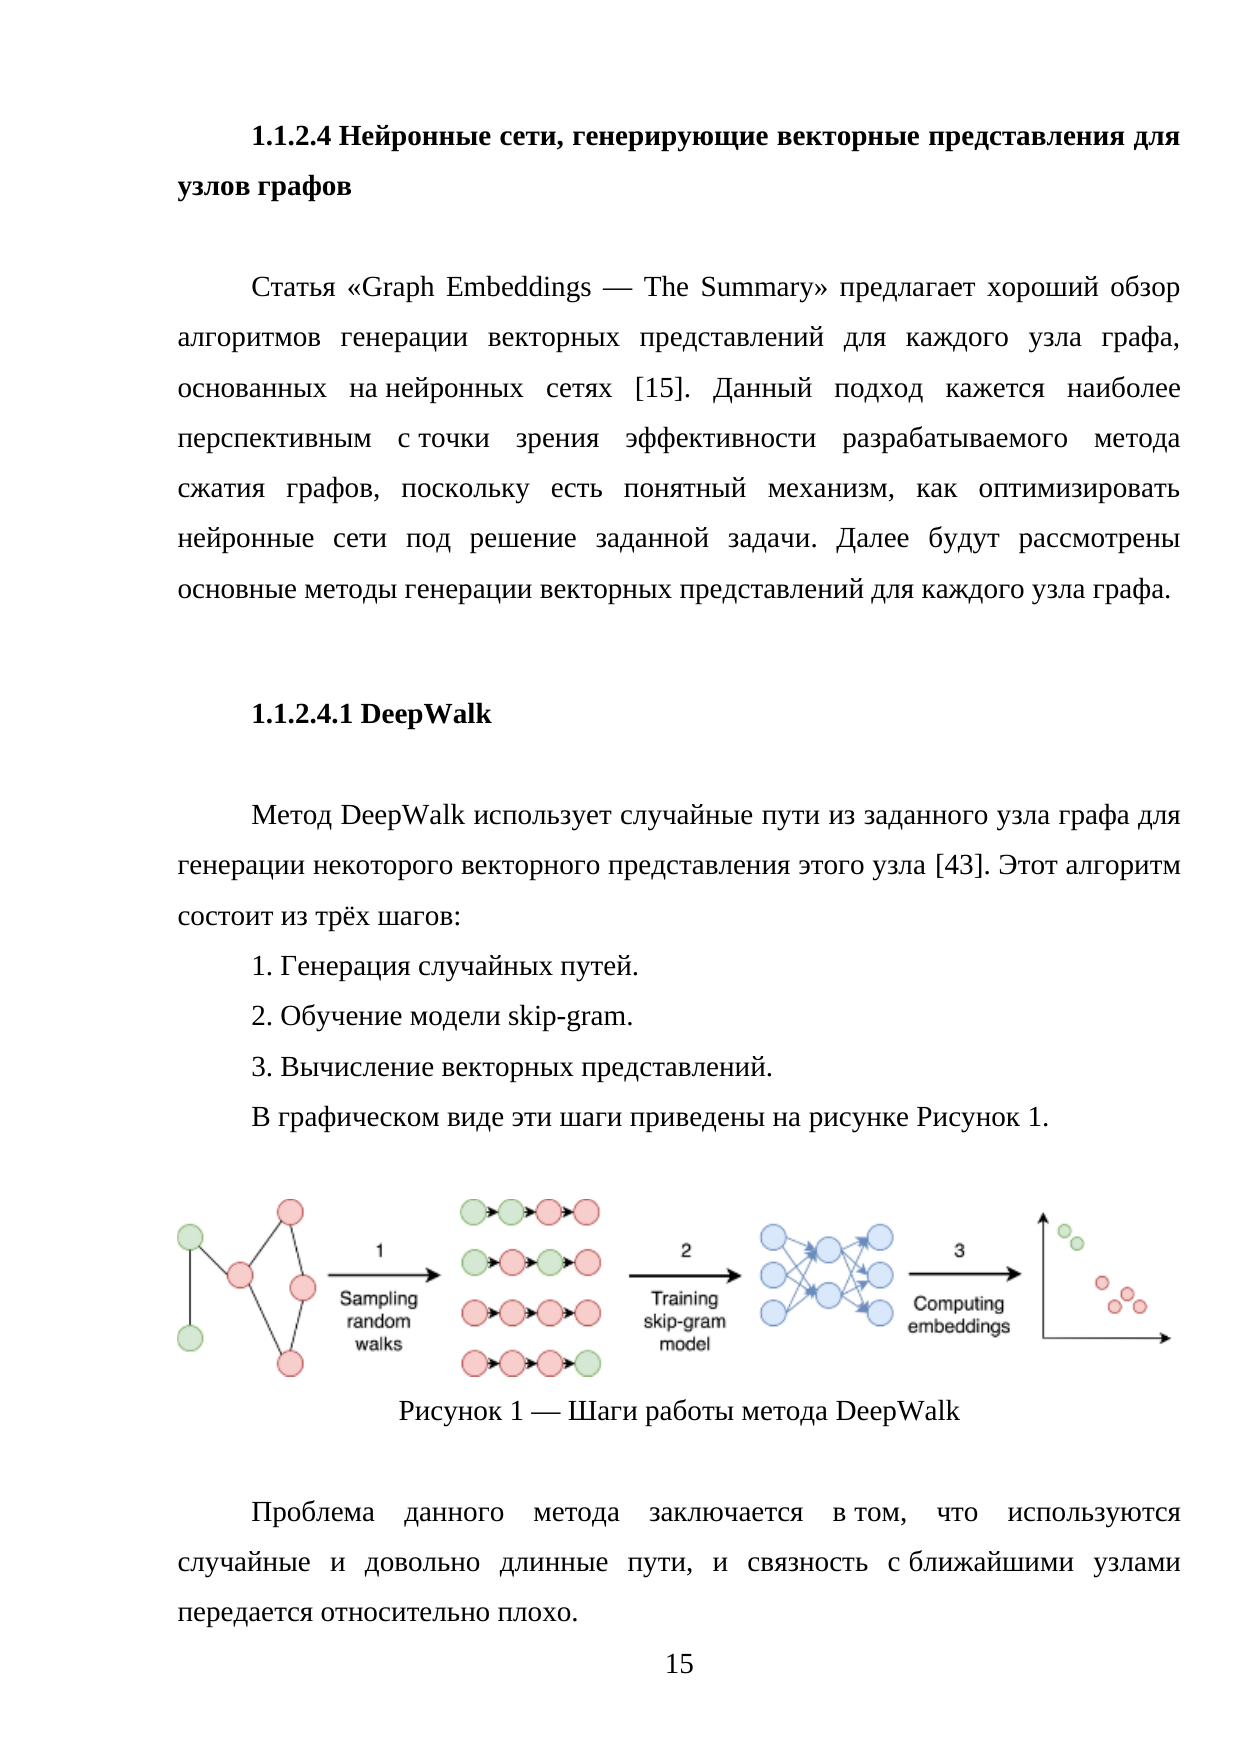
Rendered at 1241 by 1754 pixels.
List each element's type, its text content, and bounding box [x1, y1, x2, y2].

text Статья «Graph Embeddings — The Summary» предлагает хороший обзор алгоритмов генерации векторных представлений для каждого узла графа, основанных на нейронных сетях. Данный подход кажется наиболее перспективным с точки зрения эффективности разрабатываемого метода сжатия графов, поскольку есть понятный механизм, как оптимизировать нейронные сети под решение заданной задачи. Далее будут рассмотрены основные методы генерации векторных представлений для каждого узла графа. [177, 269, 1181, 604]
subtitle Нейронные сети, генерирующие векторные представления для узлов графов [177, 118, 1181, 202]
list Генерация случайных путей. [177, 948, 1181, 982]
list Обучение модели skip-gram. [177, 998, 1181, 1032]
subtitle DeepWalk [177, 697, 1181, 730]
text В графическом виде эти шаги приведены на рисунке 1. [177, 1099, 1181, 1133]
list Вычисление векторных представлений. [177, 1049, 1181, 1082]
picture [177, 1199, 1182, 1377]
text Метод DeepWalk использует случайные пути из заданного узла графа для генерации некоторого векторного представления этого узла . Этот алгоритм состоит из трёх шагов: [177, 797, 1181, 931]
text Проблема данного метода заключается в том, что используются случайные и довольно длинные пути, и связность с ближайшими узлами передается относительно плохо. [177, 1494, 1181, 1628]
text Рисунок 1 — Шаги работы метода DeepWalk [177, 1393, 1181, 1427]
